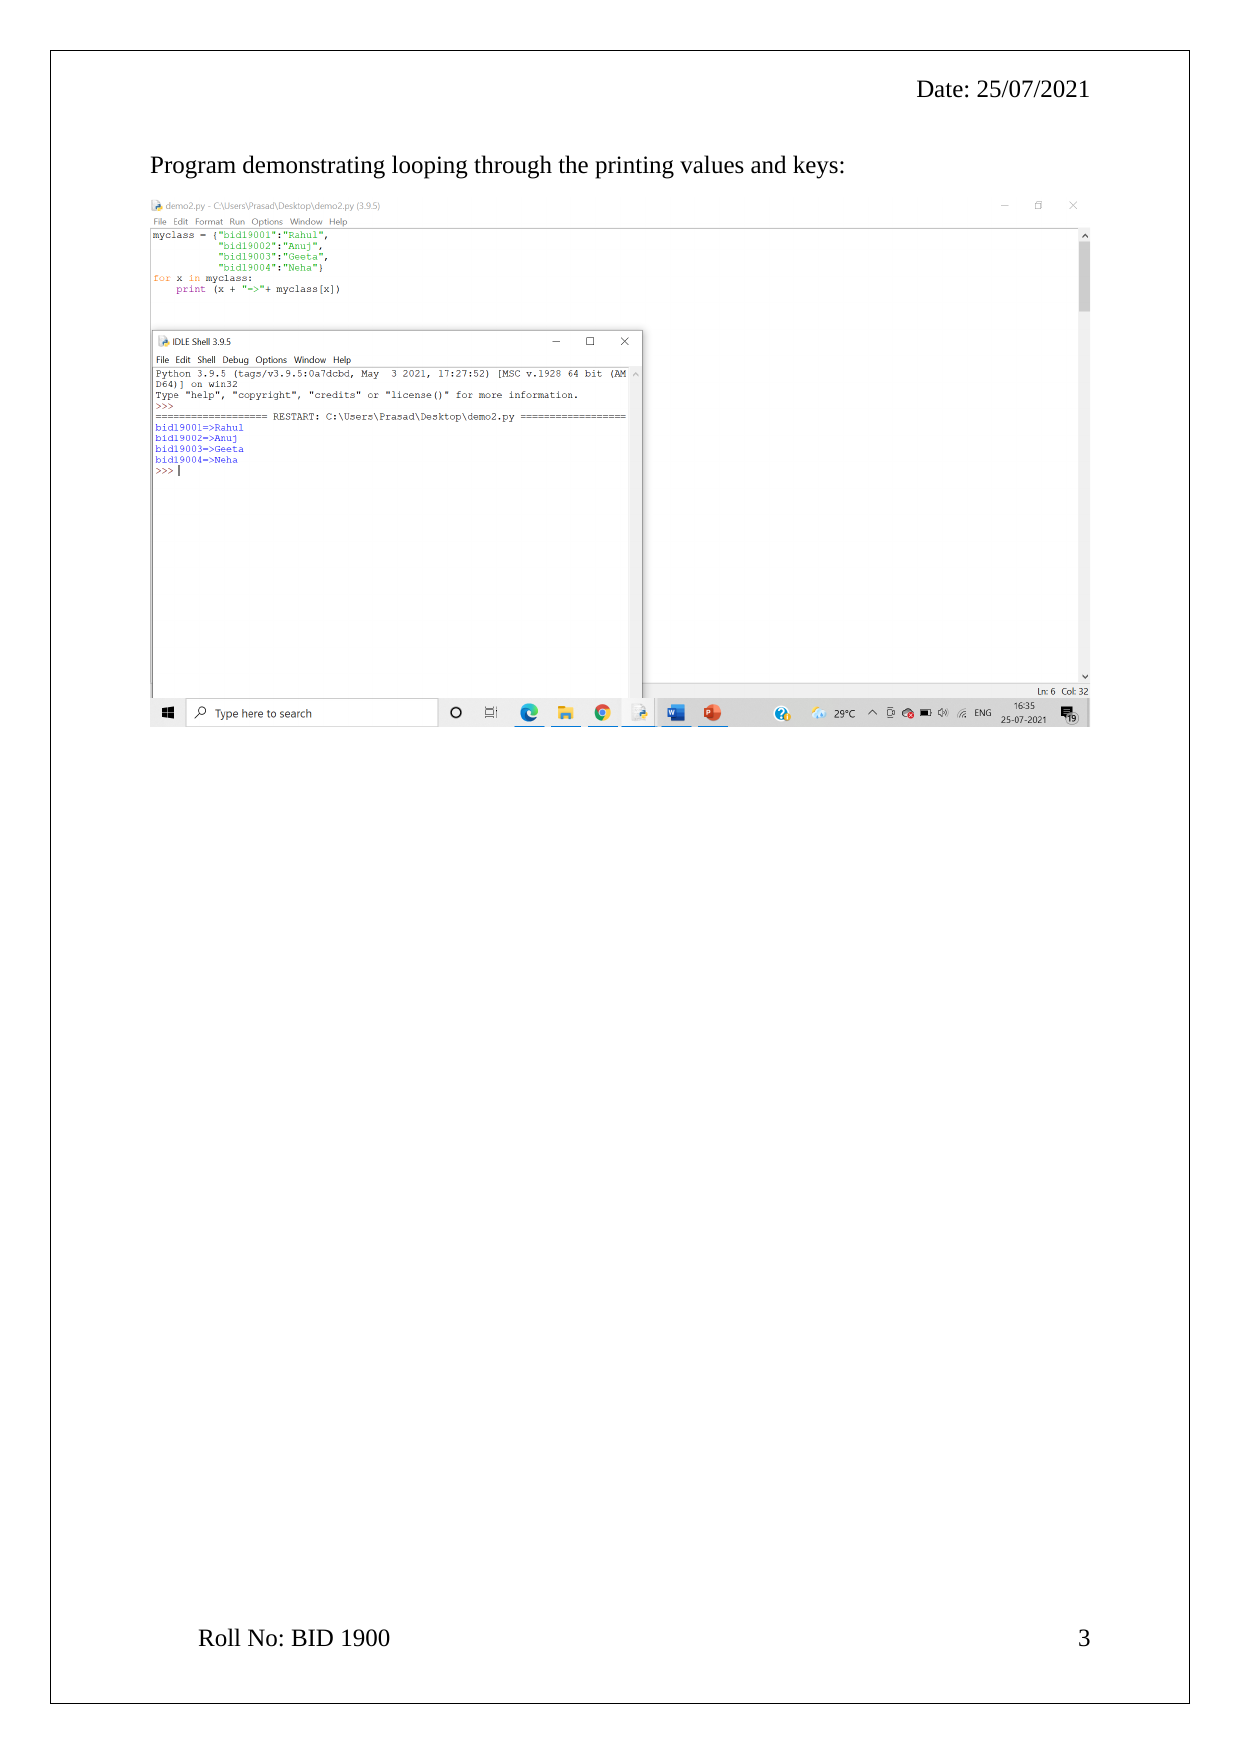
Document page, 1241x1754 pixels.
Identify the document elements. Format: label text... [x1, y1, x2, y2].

picture [150, 197, 1091, 727]
text Program demonstrating looping through the printing values and keys: [150, 150, 1090, 179]
